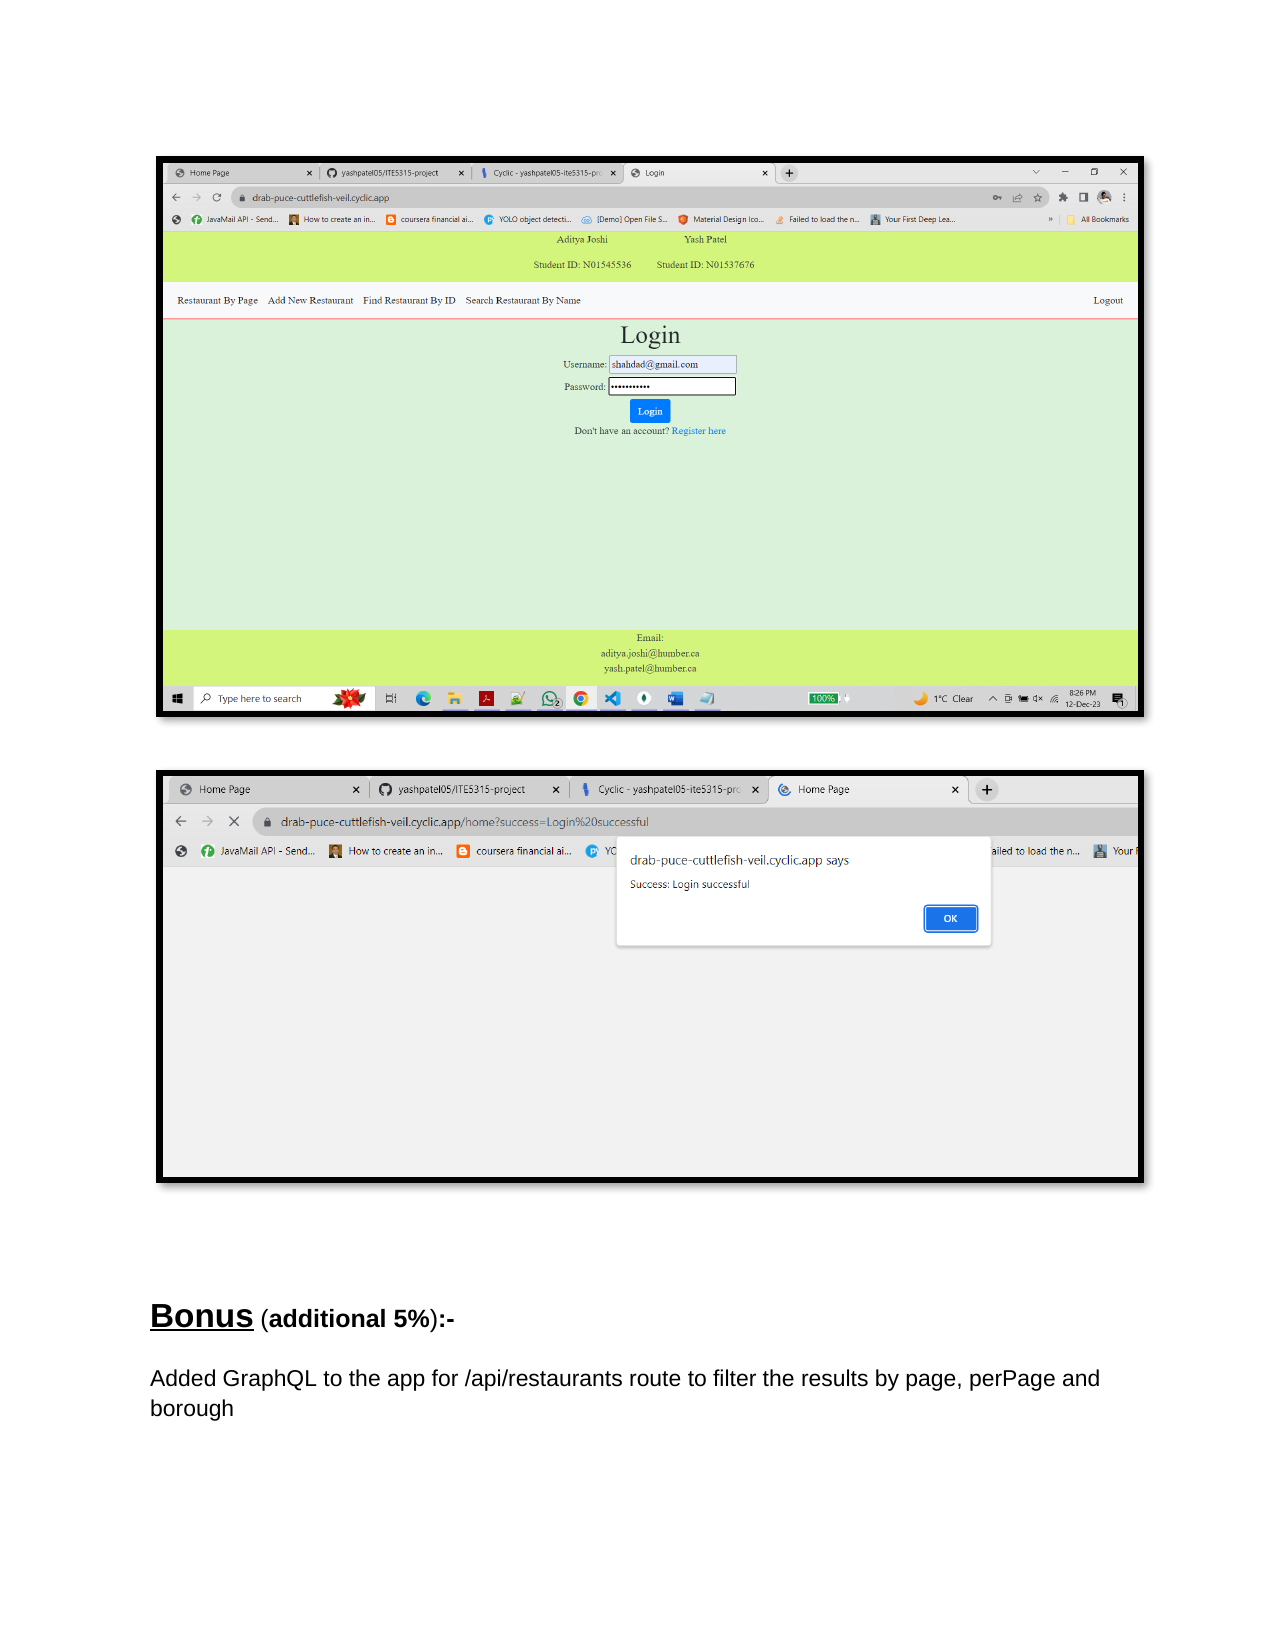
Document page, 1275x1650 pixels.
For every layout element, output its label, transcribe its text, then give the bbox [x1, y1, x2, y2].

picture [163, 163, 1138, 711]
text Added GraphQL to the app for /api/restaurants route to filter the results by page, perPage and borough [150, 1365, 1125, 1422]
text Bonus (additional 5%):- [150, 1296, 1125, 1334]
picture [163, 776, 1138, 1177]
